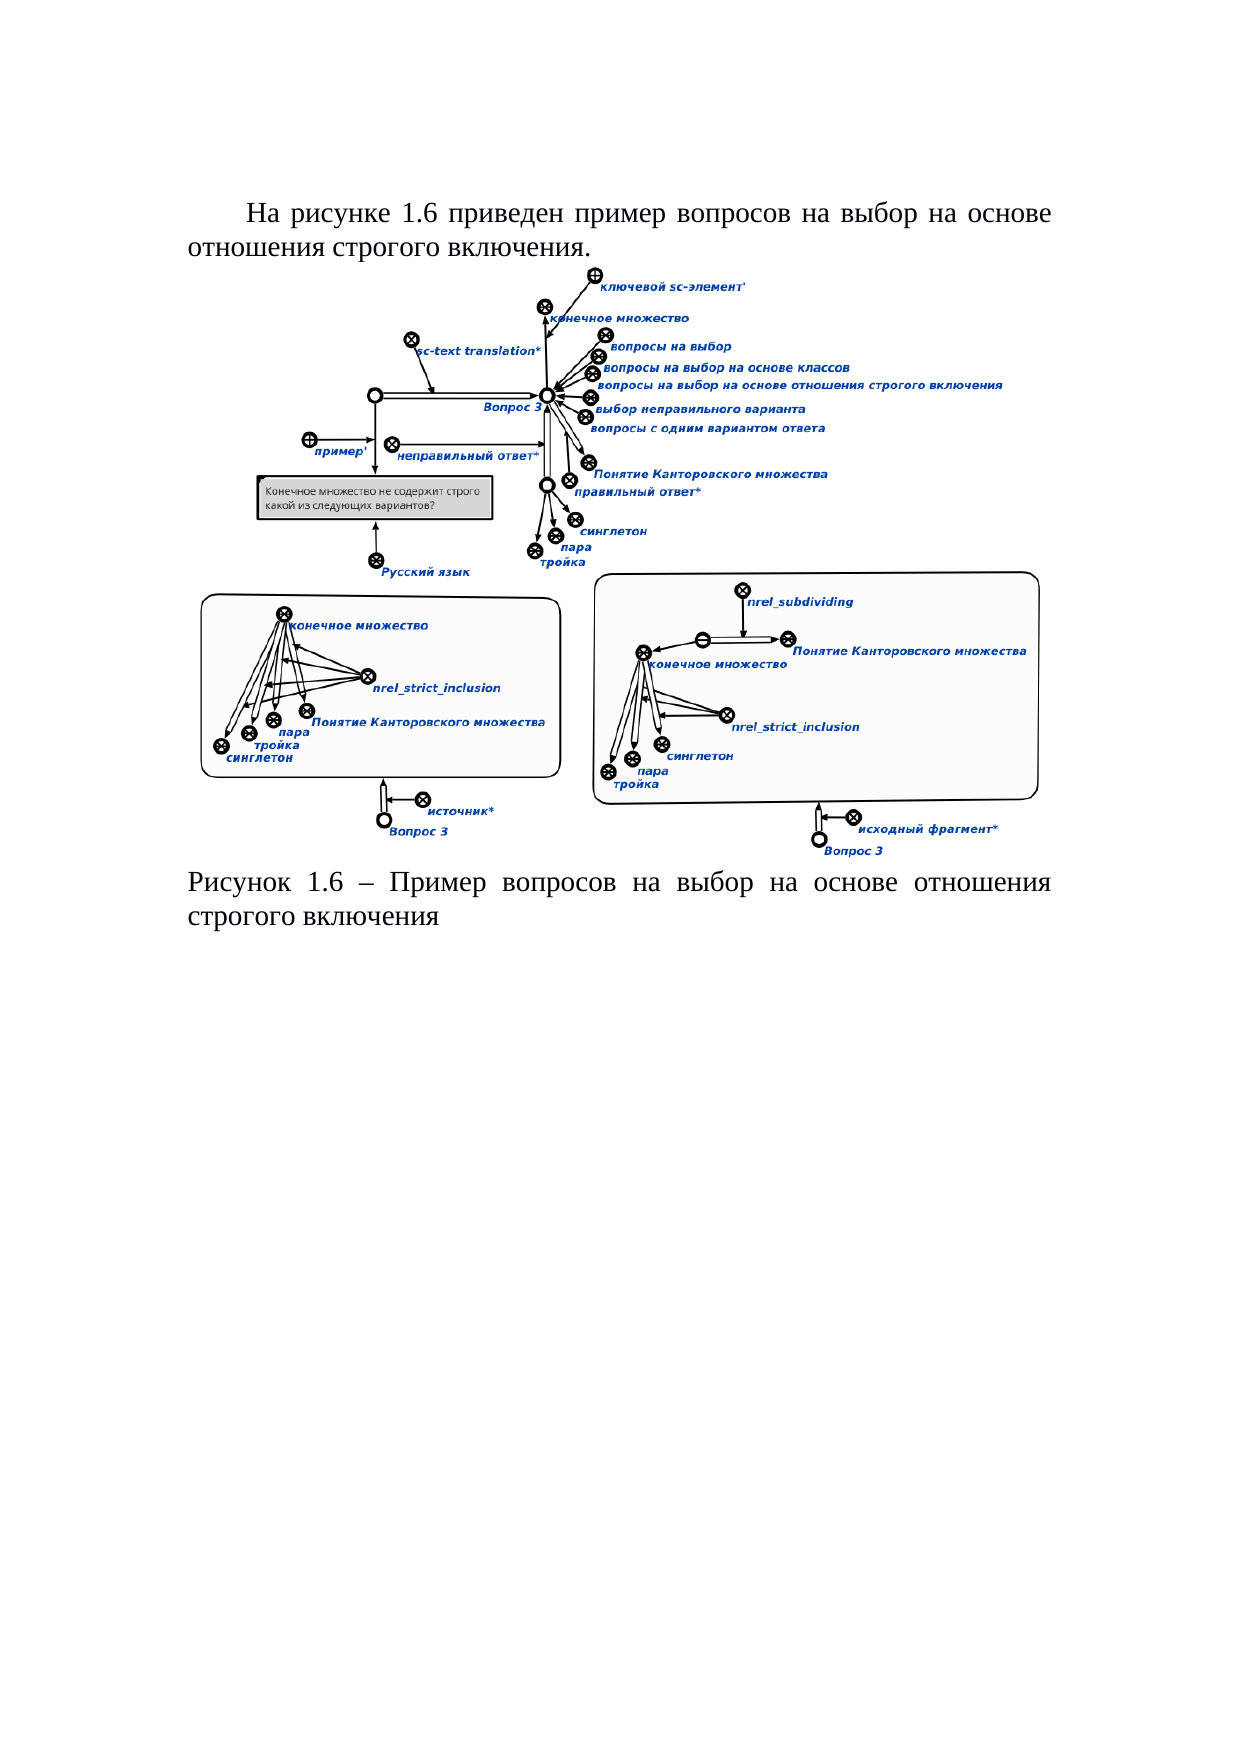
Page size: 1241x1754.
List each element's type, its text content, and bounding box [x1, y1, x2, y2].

text На рисунке 1.6 приведен пример вопросов на выбор на основе отношения строгого включения. [187, 196, 1053, 262]
text Рисунок 1.6 – Пример вопросов на выбор на основе отношения строгого включения [187, 865, 1053, 931]
picture [187, 262, 1053, 865]
